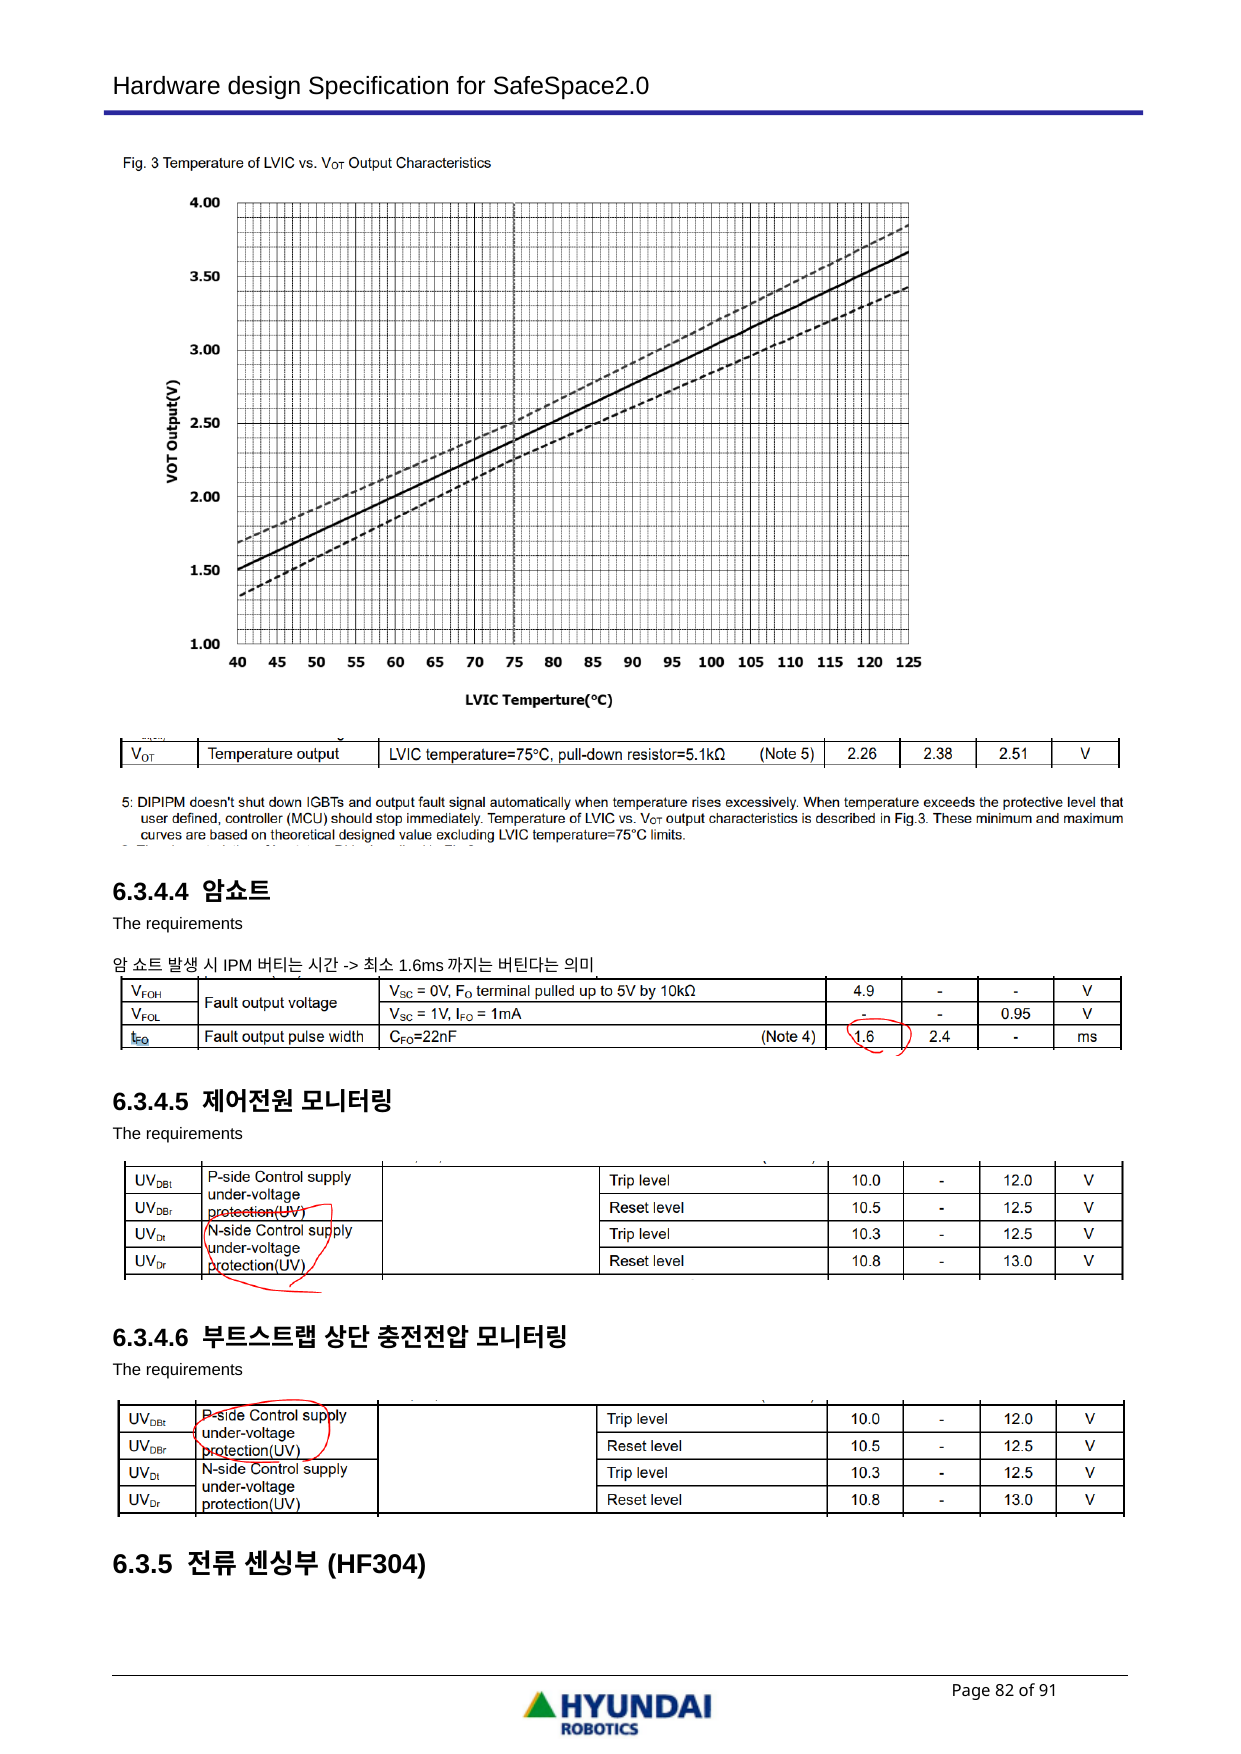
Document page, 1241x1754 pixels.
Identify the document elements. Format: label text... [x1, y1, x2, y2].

text The requirements [112, 1360, 1128, 1379]
subtitle 암쇼트 [112, 871, 1128, 907]
picture [112, 1161, 1129, 1293]
picture [112, 976, 1129, 1056]
text The requirements [112, 1123, 1128, 1143]
picture [112, 796, 1129, 846]
text 암 쇼트 발생 시 IPM 버티는 시간 -> 최소 1.6ms까지는 버틴다는 의미 [112, 952, 1128, 976]
picture [112, 152, 925, 711]
picture [112, 1398, 1129, 1517]
picture [112, 738, 1129, 768]
text The requirements [112, 913, 1128, 933]
subtitle 전류 센싱부 (HF304) [112, 1542, 1128, 1581]
subtitle 제어전원 모니터링 [112, 1081, 1128, 1117]
picture [520, 1683, 721, 1739]
subtitle 부트스트랩 상단 충전전압 모니터링 [112, 1317, 1128, 1353]
